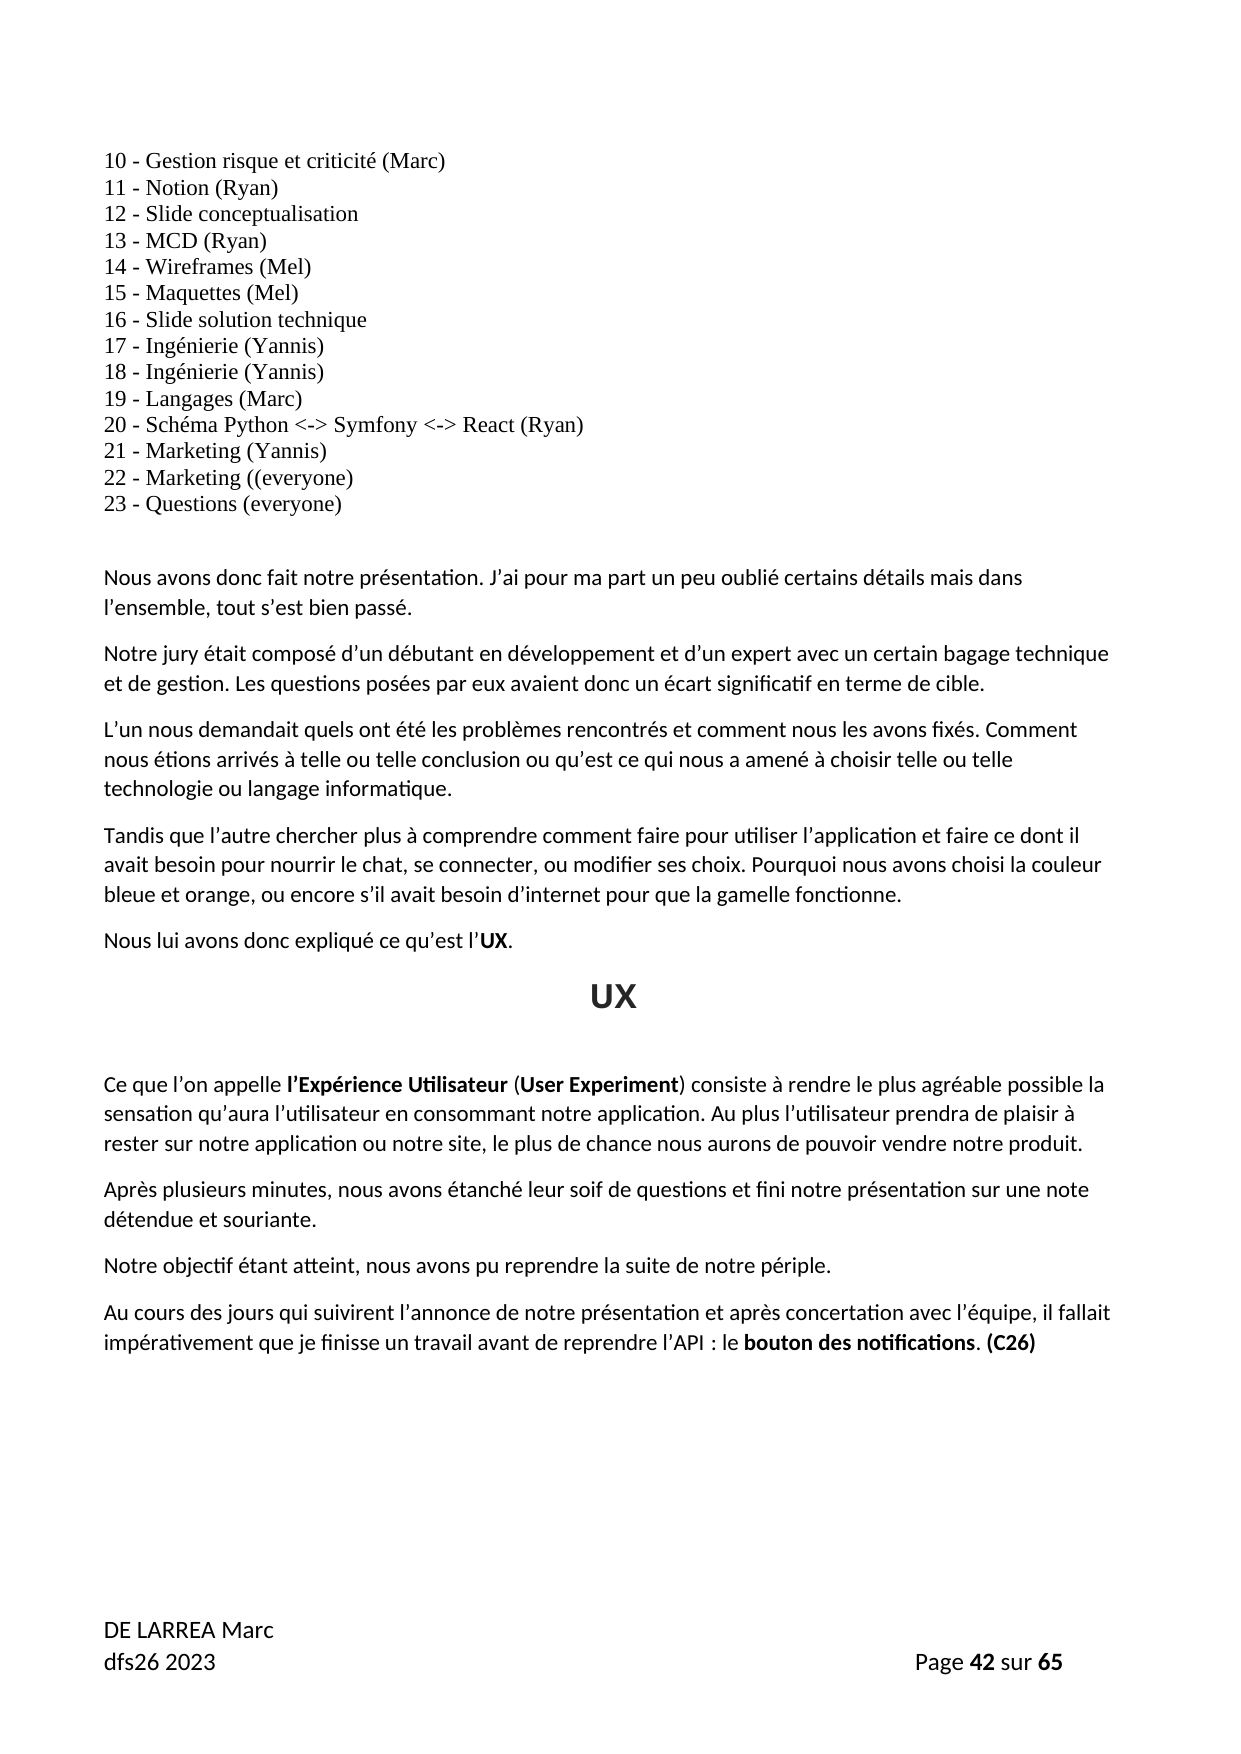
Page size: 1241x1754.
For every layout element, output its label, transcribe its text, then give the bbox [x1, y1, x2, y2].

text Nous lui avons donc expliqué ce qu’est l’UX. [103, 926, 1122, 954]
text Après plusieurs minutes, nous avons étanché leur soif de questions et fini notre présentation sur une note détendue et souriante. [103, 1176, 1122, 1233]
text Nous avons donc fait notre présentation. J’ai pour ma part un peu oublié certains détails mais dans l’ensemble, tout s’est bien passé. [103, 563, 1122, 621]
text Notre objectif étant atteint, nous avons pu reprendre la suite de notre périple. [103, 1252, 1122, 1280]
text 13 - MCD (Ryan) [103, 227, 1122, 253]
text L’un nous demandait quels ont été les problèmes rencontrés et comment nous les avons fixés. Comment nous étions arrivés à telle ou telle conclusion ou qu’est ce qui nous a amené à choisir telle ou telle technologie ou langage informatique. [103, 715, 1122, 802]
text 14 - Wireframes (Mel) [103, 253, 1122, 279]
text Tandis que l’autre chercher plus à comprendre comment faire pour utiliser l’application et faire ce dont il avait besoin pour nourrir le chat, se connecter, ou modifier ses choix. Pourquoi nous avons choisi la couleur bleue et orange, ou encore s’il avait besoin d’internet pour que la gamelle fonctionne. [103, 821, 1122, 908]
text 20 - Schéma Python <-> Symfony <-> React (Ryan) [103, 411, 1122, 437]
text 10 - Gestion risque et criticité (Marc) [103, 148, 1122, 174]
text 17 - Ingénierie (Yannis) [103, 332, 1122, 358]
text 22 - Marketing ((everyone) [103, 464, 1122, 490]
text 23 - Questions (everyone) [103, 490, 1122, 517]
text 18 - Ingénierie (Yannis) [103, 358, 1122, 385]
text 12 - Slide conceptualisation [103, 200, 1122, 227]
text 11 - Notion (Ryan) [103, 174, 1122, 200]
text Au cours des jours qui suivirent l’annonce de notre présentation et après concertation avec l’équipe, il fallait impérativement que je finisse un travail avant de reprendre l’API : le bouton des notifications. (C26) [103, 1298, 1122, 1356]
text 15 - Maquettes (Mel) [103, 279, 1122, 306]
text Notre jury était composé d’un débutant en développement et d’un expert avec un certain bagage technique et de gestion. Les questions posées par eux avaient donc un écart significatif en terme de cible. [103, 639, 1122, 697]
text 21 - Marketing (Yannis) [103, 437, 1122, 464]
subtitle UX [103, 973, 1122, 1018]
text Ce que l’on appelle l’Expérience Utilisateur (User Experiment) consiste à rendre le plus agréable possible la sensation qu’aura l’utilisateur en consommant notre application. Au plus l’utilisateur prendra de plaisir à rester sur notre application ou notre site, le plus de chance nous aurons de pouvoir vendre notre produit. [103, 1070, 1122, 1157]
text 16 - Slide solution technique [103, 306, 1122, 332]
text 19 - Langages (Marc) [103, 385, 1122, 411]
